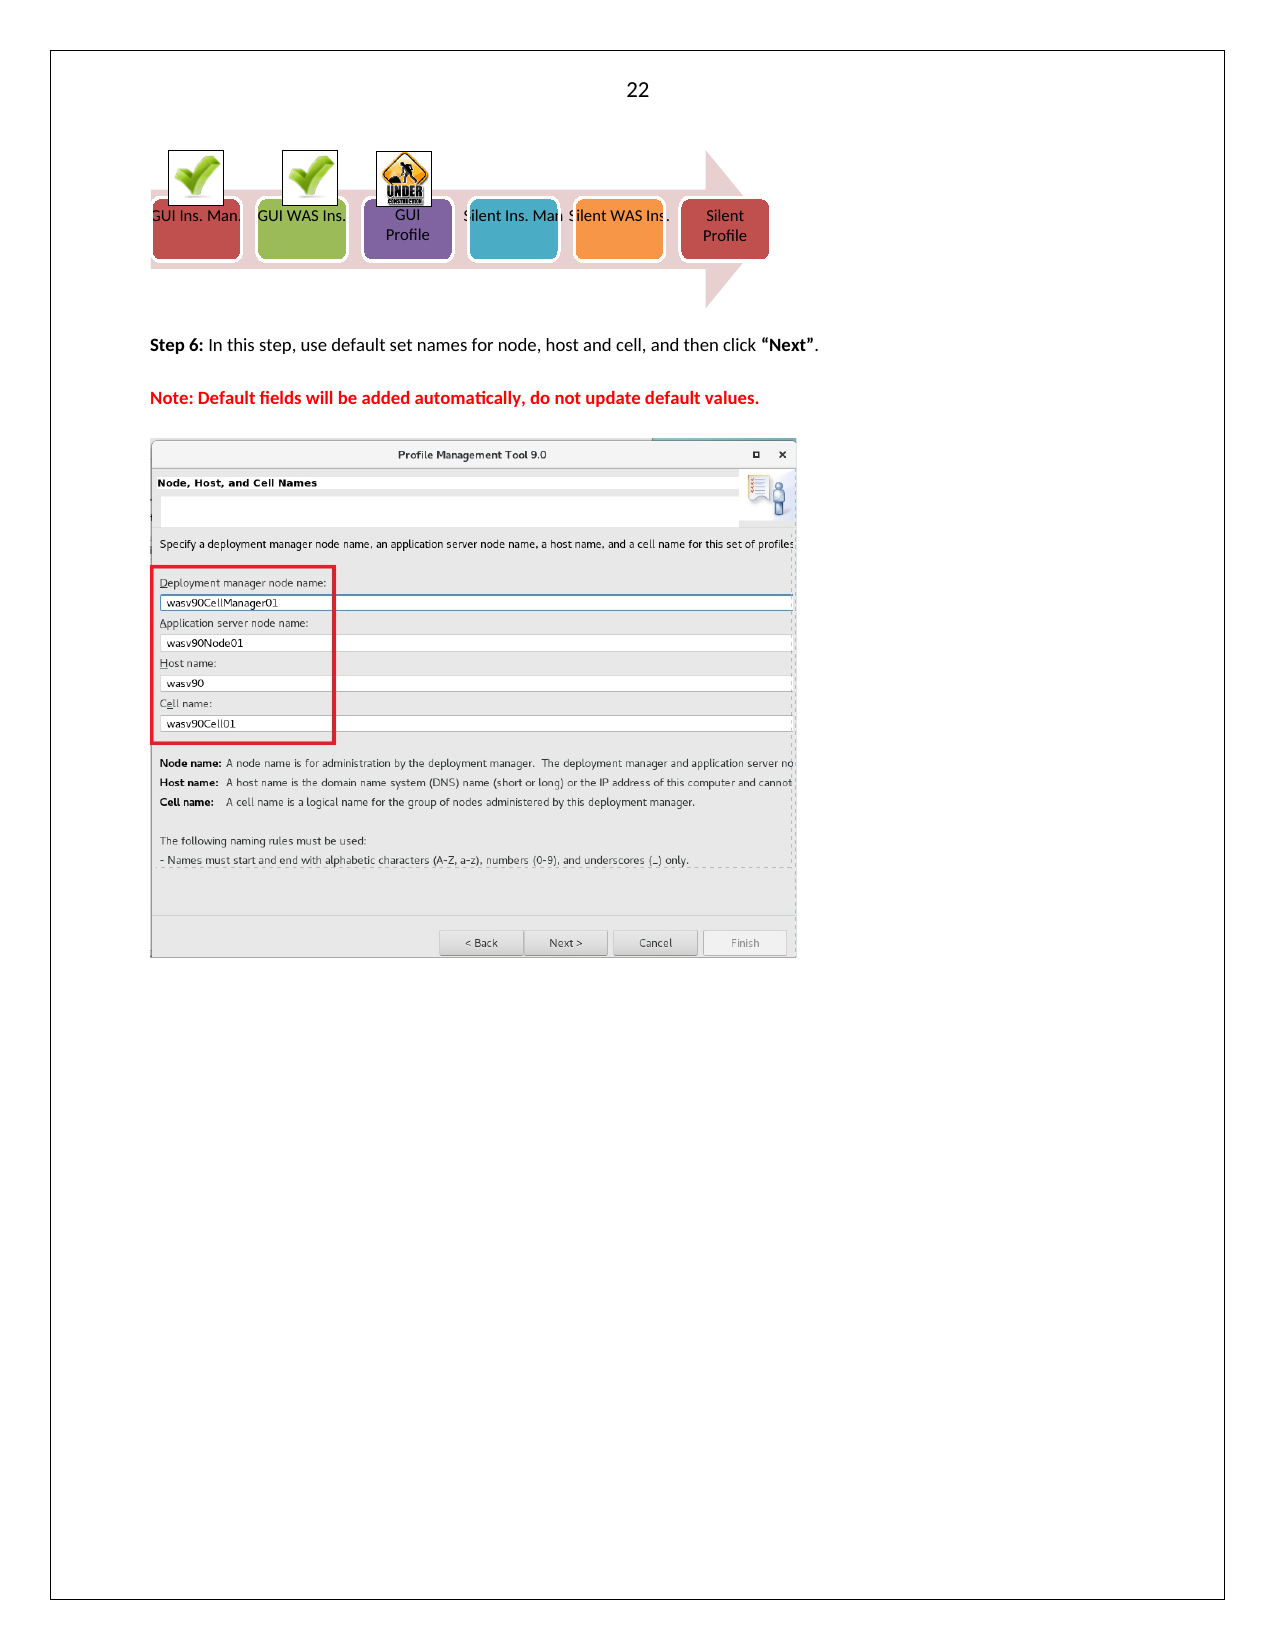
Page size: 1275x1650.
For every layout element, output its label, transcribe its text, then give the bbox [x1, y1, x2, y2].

picture [169, 151, 223, 205]
picture [377, 152, 431, 206]
text Note: Default fields will be added automatically, do not update default values. [150, 386, 1125, 409]
text Step 6: In this step, use default set names for node, host and cell, and then click “Next”. [150, 333, 1125, 356]
picture [283, 151, 337, 205]
picture [150, 438, 797, 958]
